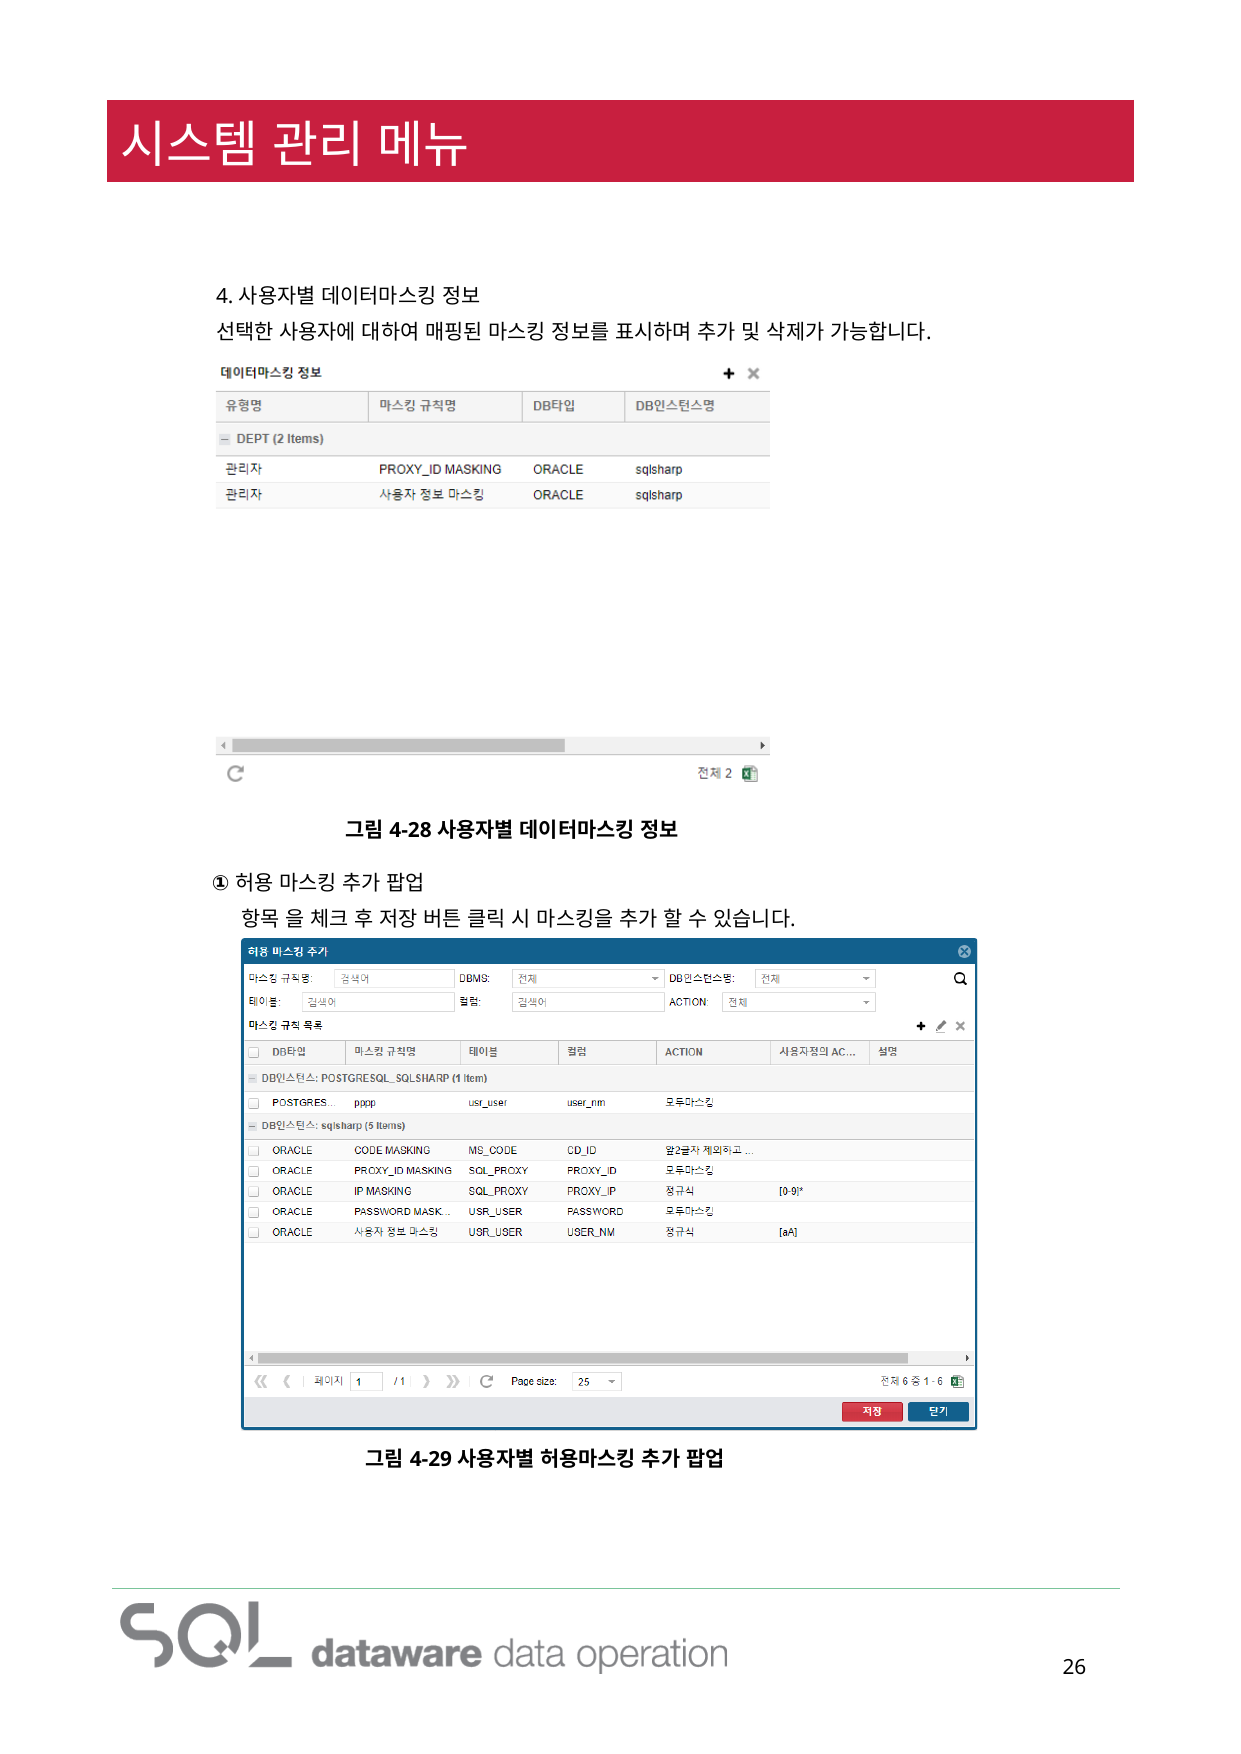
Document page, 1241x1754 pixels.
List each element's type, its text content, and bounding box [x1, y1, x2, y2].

text 그림 4-28 사용자별 데이터마스킹 정보 [157, 813, 1083, 843]
picture [240, 938, 978, 1431]
picture [215, 351, 770, 791]
picture [120, 1601, 728, 1674]
